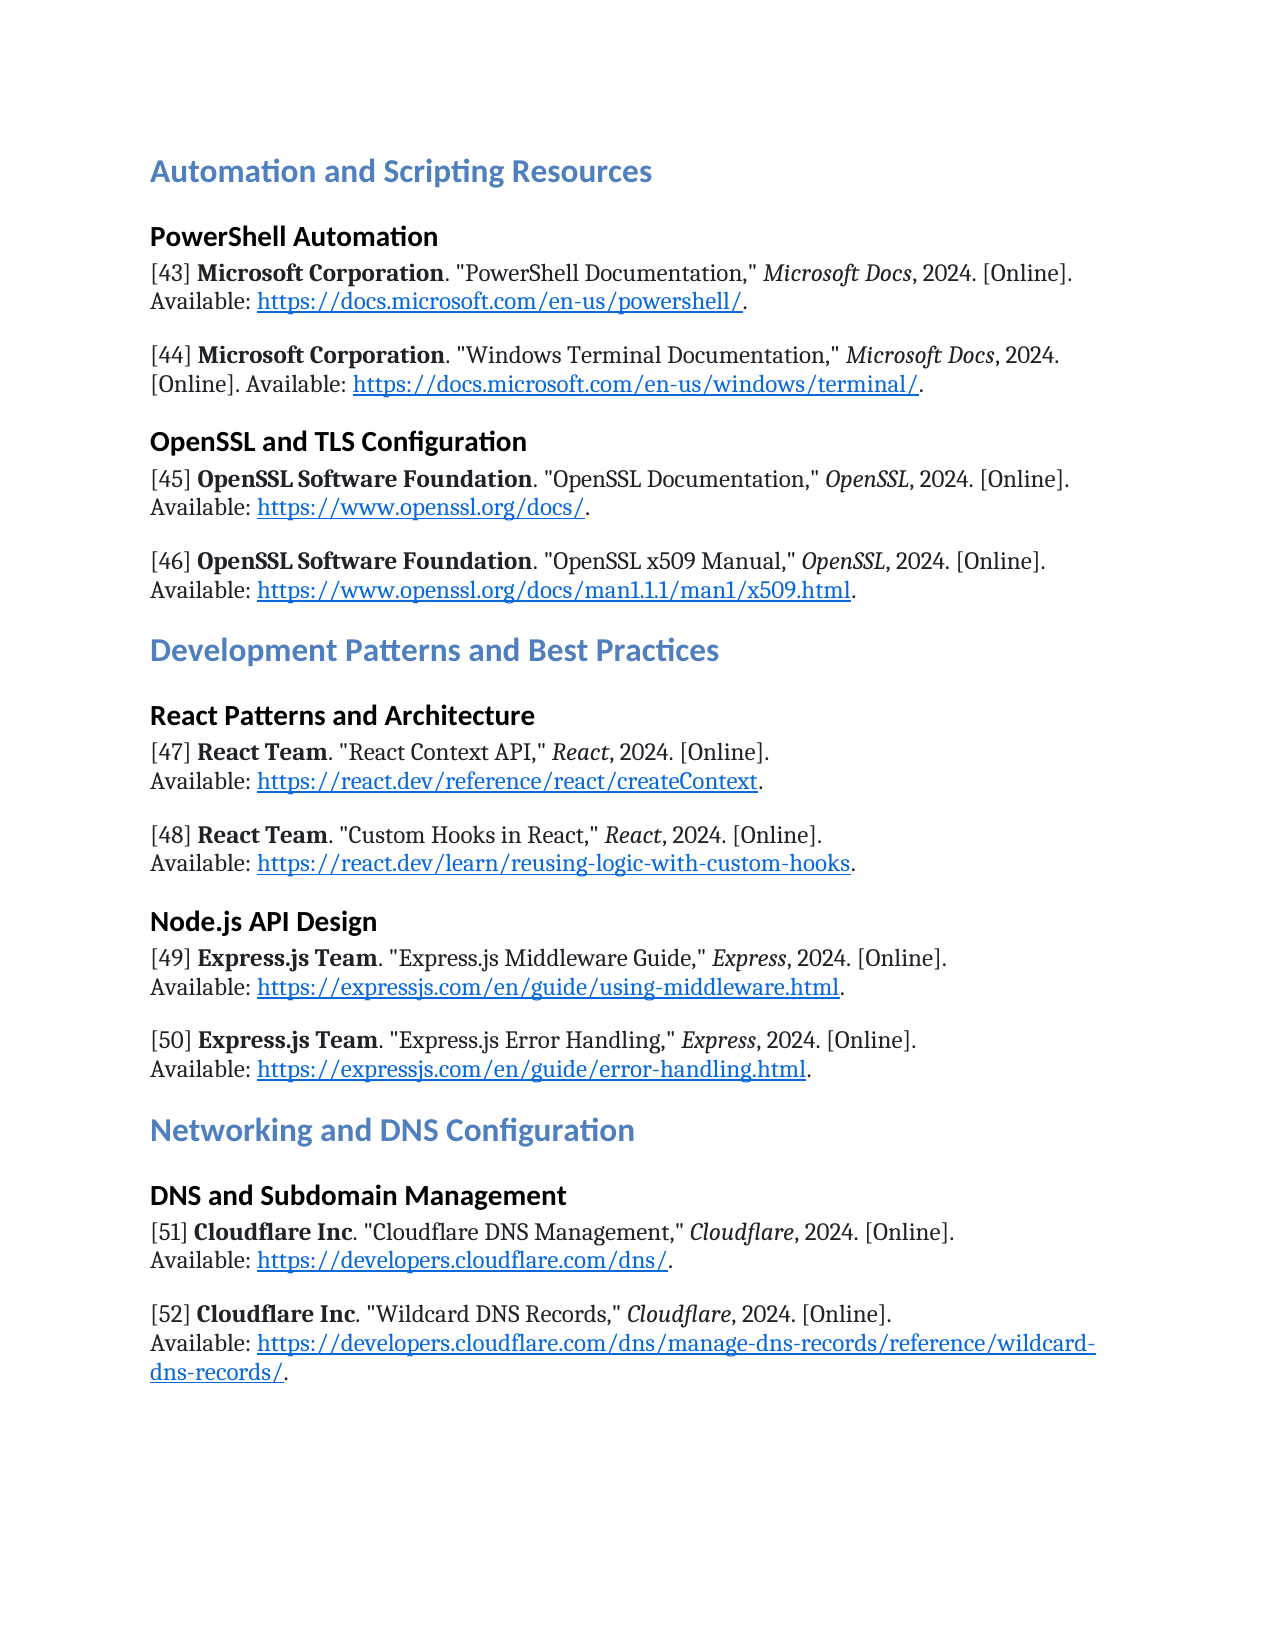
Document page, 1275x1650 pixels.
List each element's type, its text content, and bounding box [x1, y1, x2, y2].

text [50] Express.js Team. "Express.js Error Handling," Express, 2024. [Online]. Available: https://expressjs.com/en/guide/error-handling.html. [150, 1026, 1125, 1084]
text [44] Microsoft Corporation. "Windows Terminal Documentation," Microsoft Docs, 2024. [Online]. Available: https://docs.microsoft.com/en-us/windows/terminal/. [150, 341, 1125, 398]
subtitle OpenSSL and TLS Configuration [150, 423, 1125, 459]
text [48] React Team. "Custom Hooks in React," React, 2024. [Online]. Available: https://react.dev/learn/reusing-logic-with-custom-hooks. [150, 821, 1125, 878]
subtitle Node.js API Design [150, 903, 1125, 939]
text [45] OpenSSL Software Foundation. "OpenSSL Documentation," OpenSSL, 2024. [Online]. Available: https://www.openssl.org/docs/. [150, 464, 1125, 522]
subtitle DNS and Subdomain Management [150, 1177, 1125, 1212]
subtitle PowerShell Automation [150, 218, 1125, 253]
subtitle Automation and Scripting Resources [150, 150, 1125, 191]
text [52] Cloudflare Inc. "Wildcard DNS Records," Cloudflare, 2024. [Online]. Available: https://developers.cloudflare.com/dns/manage-dns-records/reference/wildcard-dns-records/. [150, 1300, 1125, 1386]
subtitle React Patterns and Architecture [150, 697, 1125, 733]
text [46] OpenSSL Software Foundation. "OpenSSL x509 Manual," OpenSSL, 2024. [Online]. Available: https://www.openssl.org/docs/man1.1.1/man1/x509.html. [150, 547, 1125, 604]
subtitle Networking and DNS Configuration [150, 1109, 1125, 1150]
subtitle Development Patterns and Best Practices [150, 629, 1125, 670]
text [51] Cloudflare Inc. "Cloudflare DNS Management," Cloudflare, 2024. [Online]. Available: https://developers.cloudflare.com/dns/. [150, 1217, 1125, 1275]
text [49] Express.js Team. "Express.js Middleware Guide," Express, 2024. [Online]. Available: https://expressjs.com/en/guide/using-middleware.html. [150, 944, 1125, 1001]
text [43] Microsoft Corporation. "PowerShell Documentation," Microsoft Docs, 2024. [Online]. Available: https://docs.microsoft.com/en-us/powershell/. [150, 258, 1125, 316]
text [47] React Team. "React Context API," React, 2024. [Online]. Available: https://react.dev/reference/react/createContext. [150, 738, 1125, 796]
